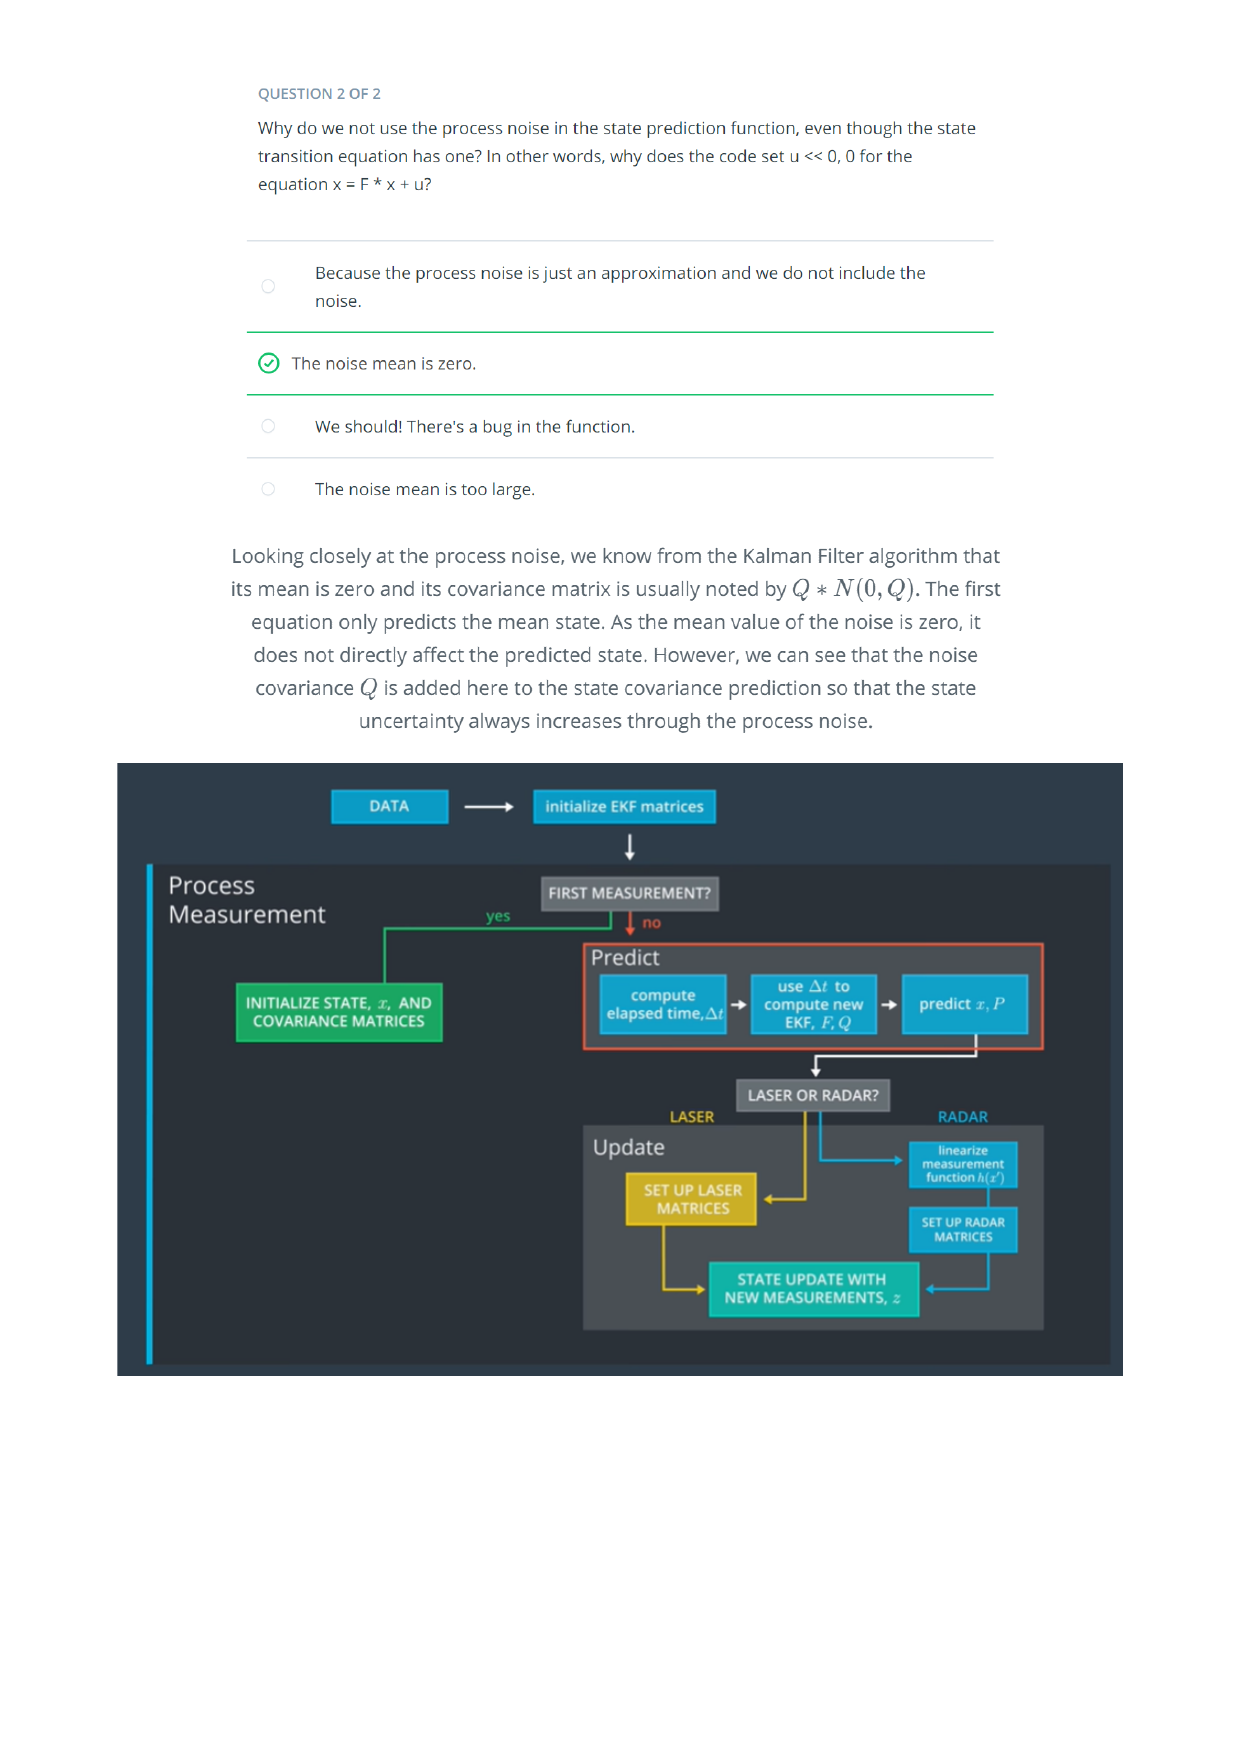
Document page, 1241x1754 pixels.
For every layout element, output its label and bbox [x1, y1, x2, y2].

picture [117, 763, 1123, 1376]
picture [246, 75, 994, 518]
picture [213, 536, 1027, 745]
